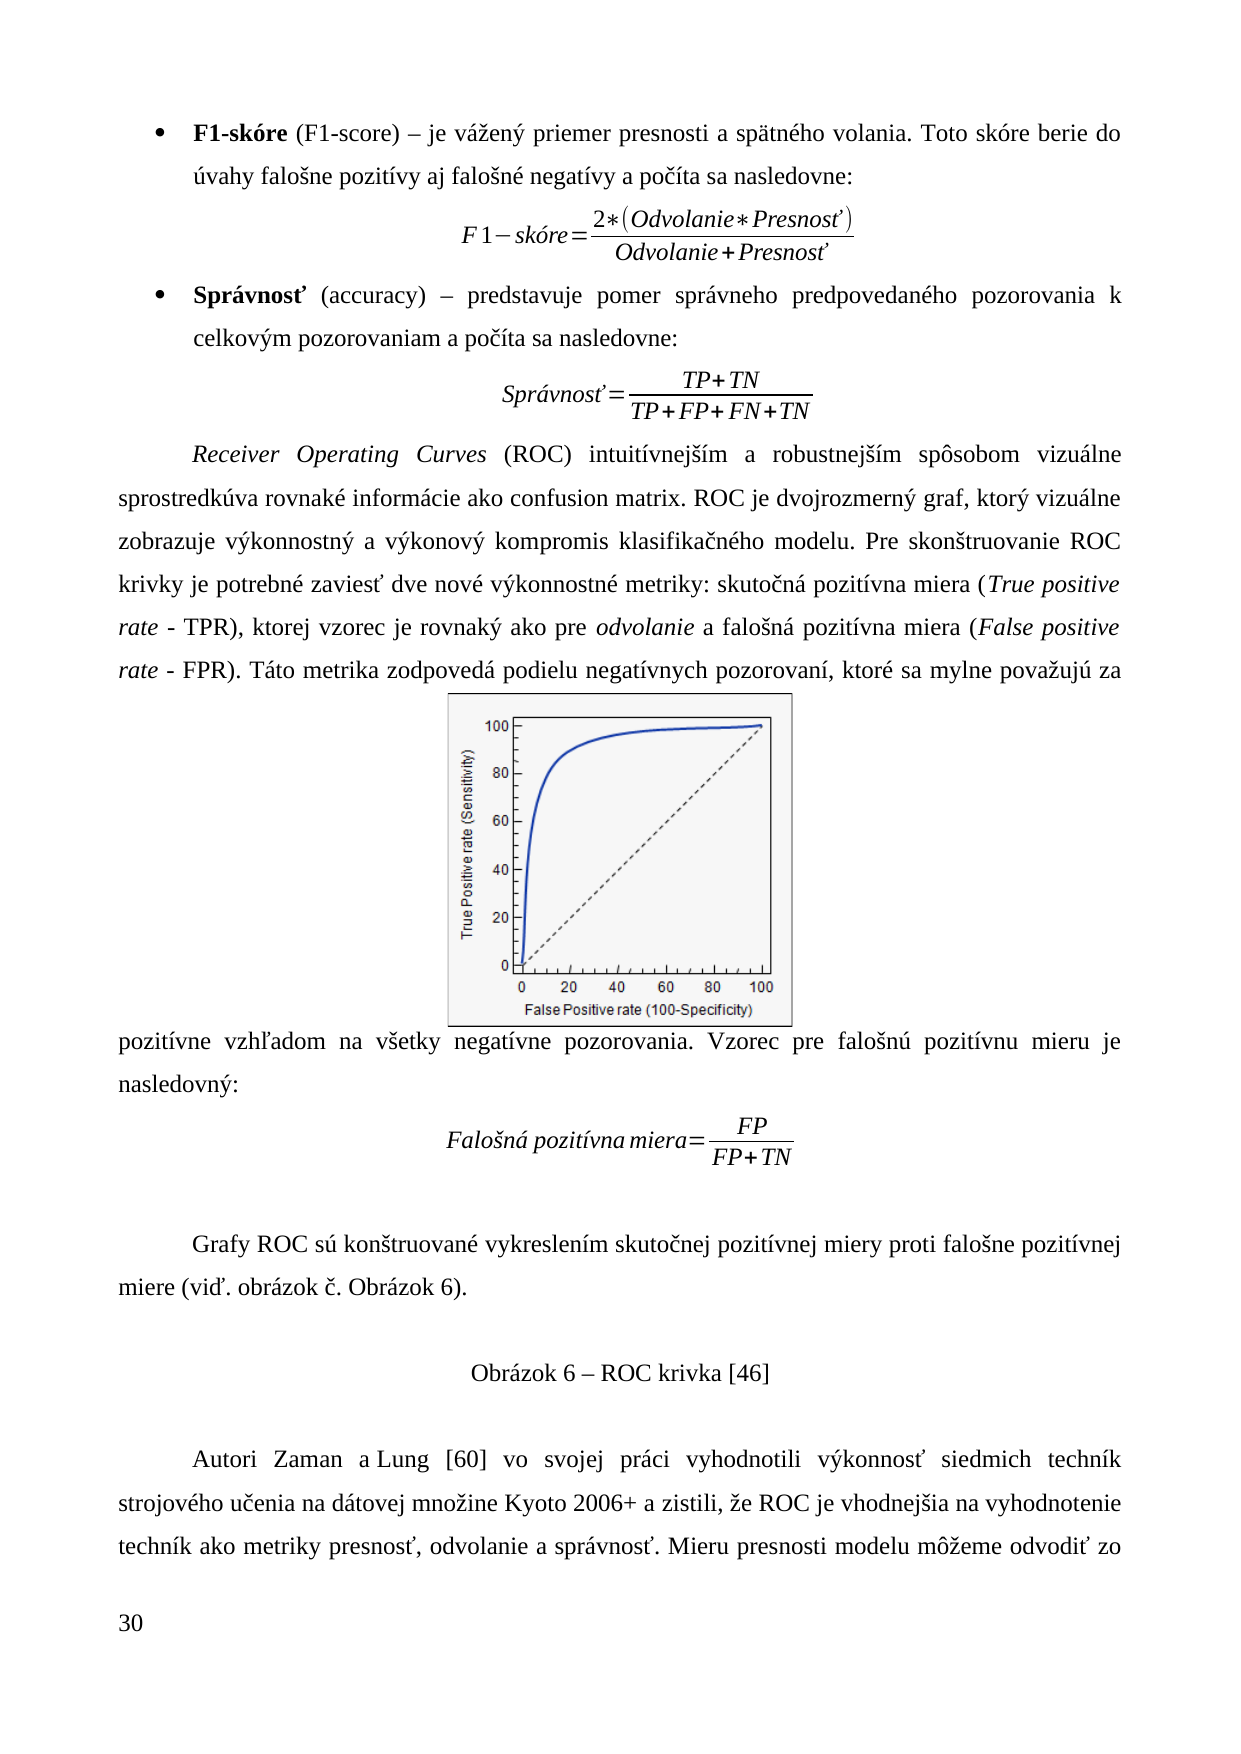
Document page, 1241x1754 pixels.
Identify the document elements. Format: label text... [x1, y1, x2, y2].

text Grafy ROC sú konštruované vykreslením skutočnej pozitívnej miery proti falošne pozitívnej miere (viď. obrázok č. 6). [118, 1229, 1122, 1301]
list F1-skóre (F1-score) – je vážený priemer presnosti a spätného volania. Toto skóre berie do úvahy falošne pozitívy aj falošné negatívy a počíta sa nasledovne: [156, 118, 1122, 190]
text Obrázok 6 – ROC krivka [46] [118, 1358, 1122, 1387]
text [118, 1444, 1122, 1559]
text Receiver Operating Curves (ROC) intuitívnejším a robustnejším spôsobom vizuálne sprostredkúva rovnaké informácie ako confusion matrix. ROC je dvojrozmerný graf, ktorý vizuálne zobrazuje výkonnostný a výkonový kompromis klasifikačného modelu. Pre skonštruovanie ROC krivky je potrebné zaviesť dve nové výkonnostné metriky: skutočná pozitívna miera (True positive rate - TPR), ktorej vzorec je rovnaký ako pre odvolanie a falošná pozitívna miera (False positive rate - FPR). Táto metrika zodpovedá podielu negatívnych pozorovaní, ktoré sa mylne považujú za pozitívne vzhľadom na všetky negatívne pozorovania. Vzorec pre falošnú pozitívnu mieru je nasledovný: [118, 439, 1122, 1098]
picture [447, 693, 793, 1027]
list Správnosť (accuracy) – predstavuje pomer správneho predpovedaného pozorovania k celkovým pozorovaniam a počíta sa nasledovne: [156, 280, 1122, 352]
